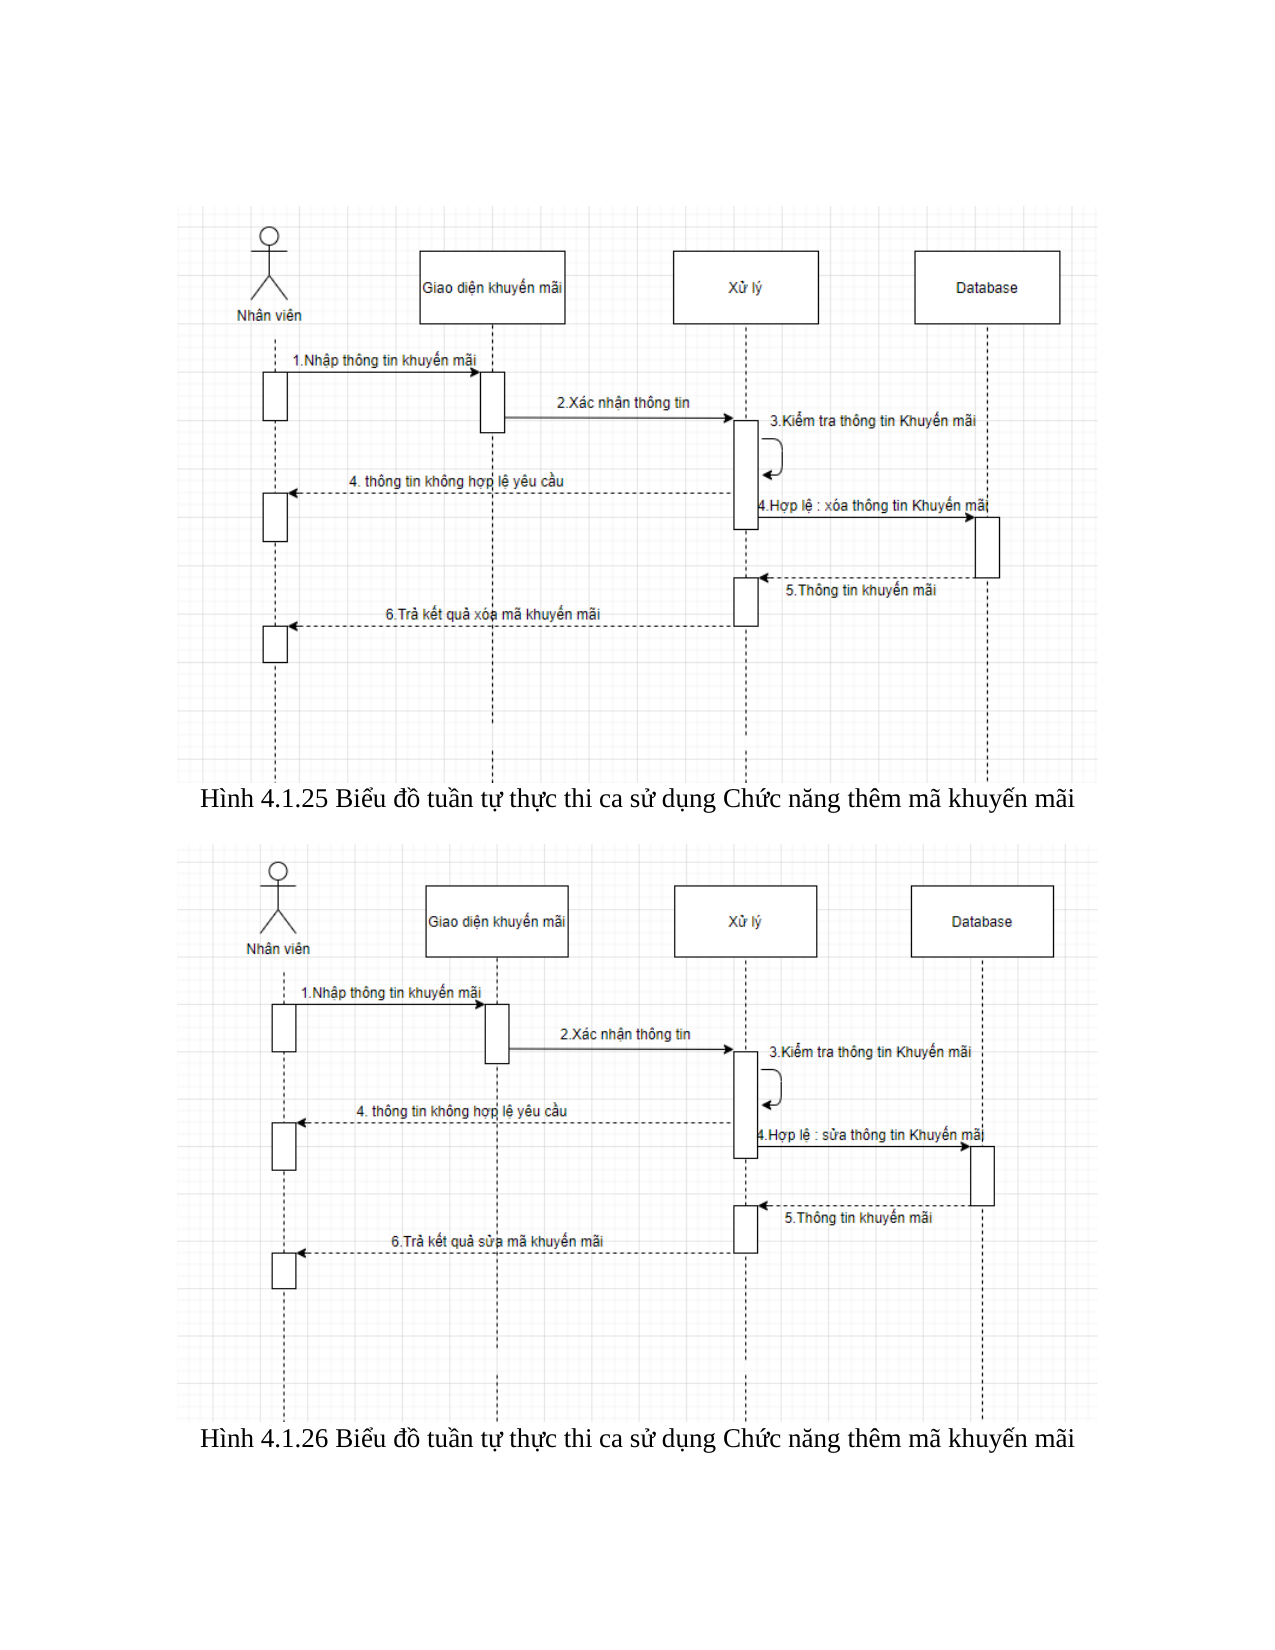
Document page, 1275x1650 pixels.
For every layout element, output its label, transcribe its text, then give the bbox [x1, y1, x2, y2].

text Hình 4.1.26 Biểu đồ tuần tự thực thi ca sử dụng Chức năng thêm mã khuyến mãi [177, 1422, 1098, 1453]
picture [177, 206, 1098, 783]
picture [177, 844, 1098, 1422]
text Hình 4.1.25 Biểu đồ tuần tự thực thi ca sử dụng Chức năng thêm mã khuyến mãi [177, 783, 1098, 813]
